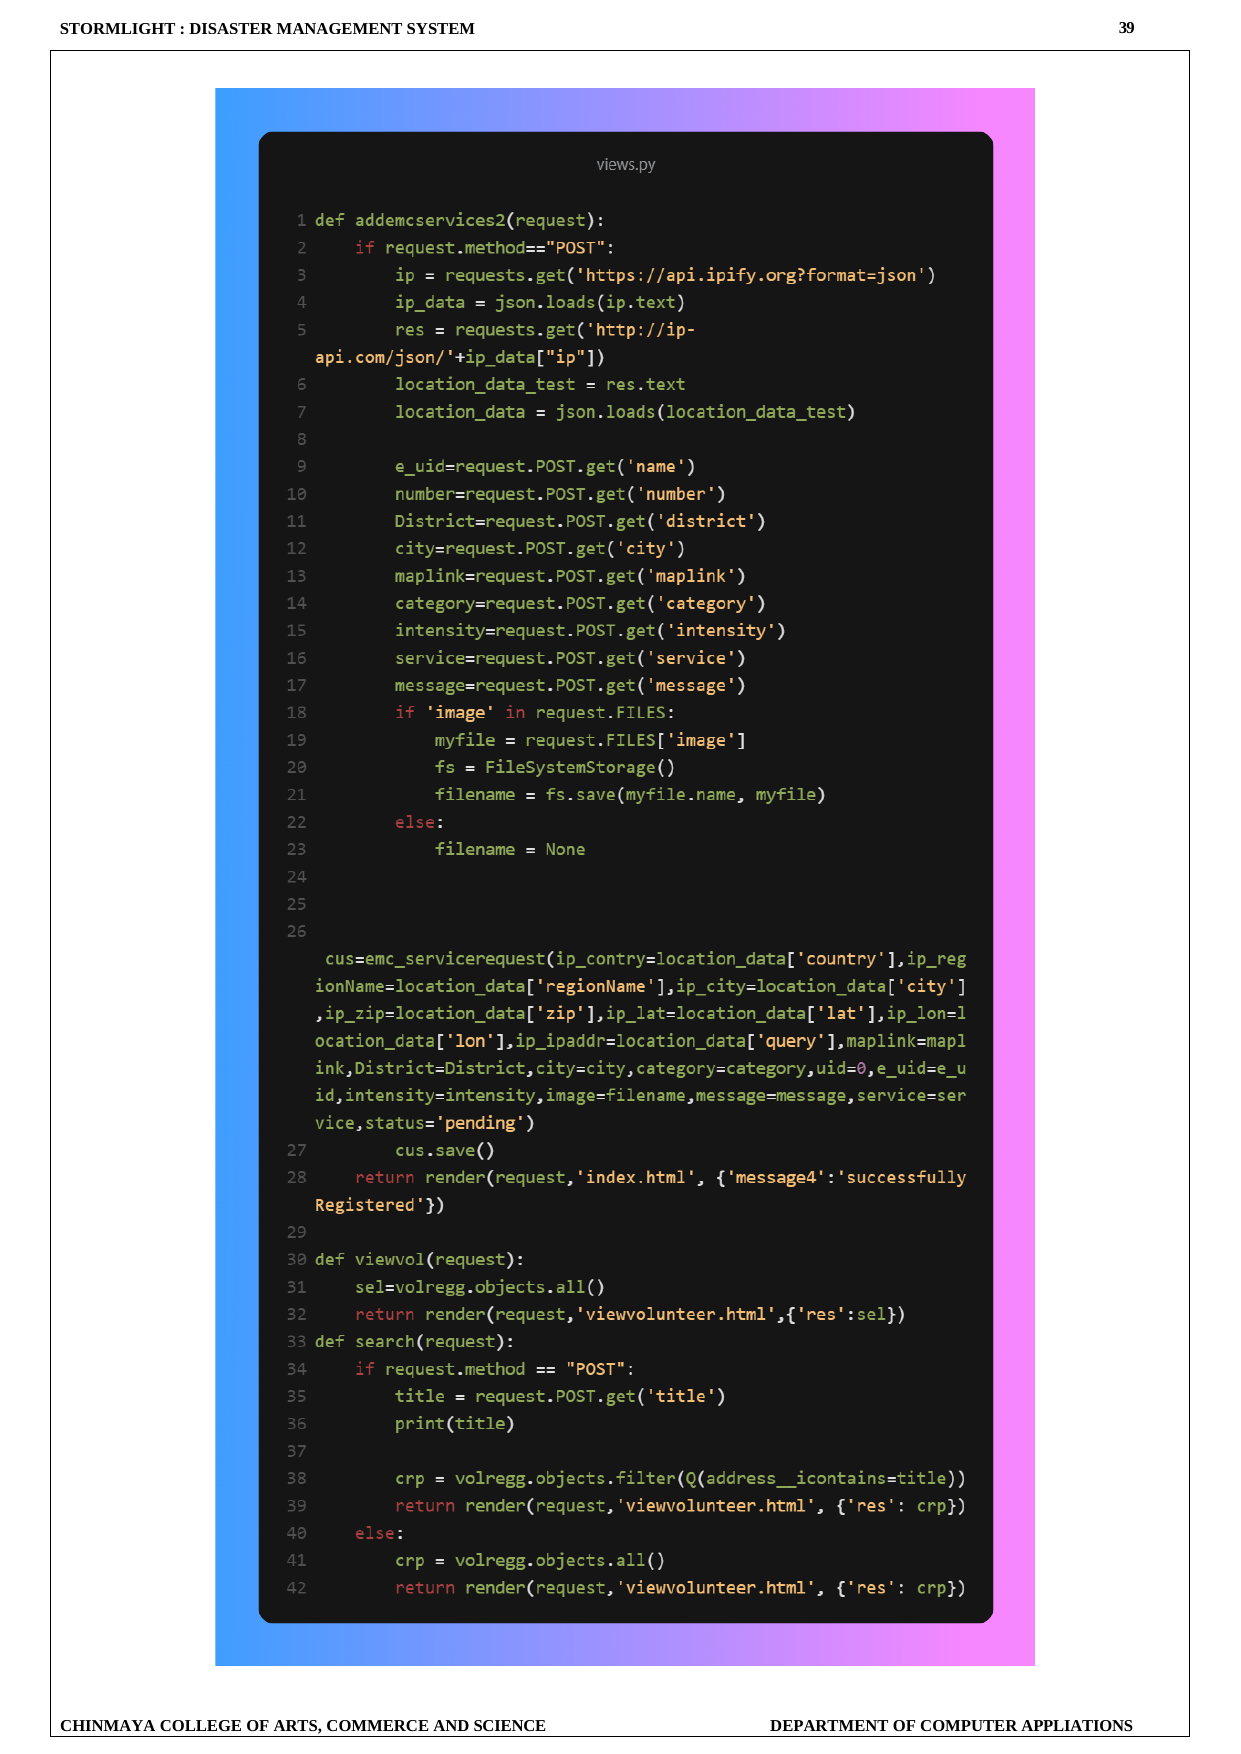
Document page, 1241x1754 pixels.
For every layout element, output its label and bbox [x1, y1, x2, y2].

picture [215, 88, 1036, 1666]
